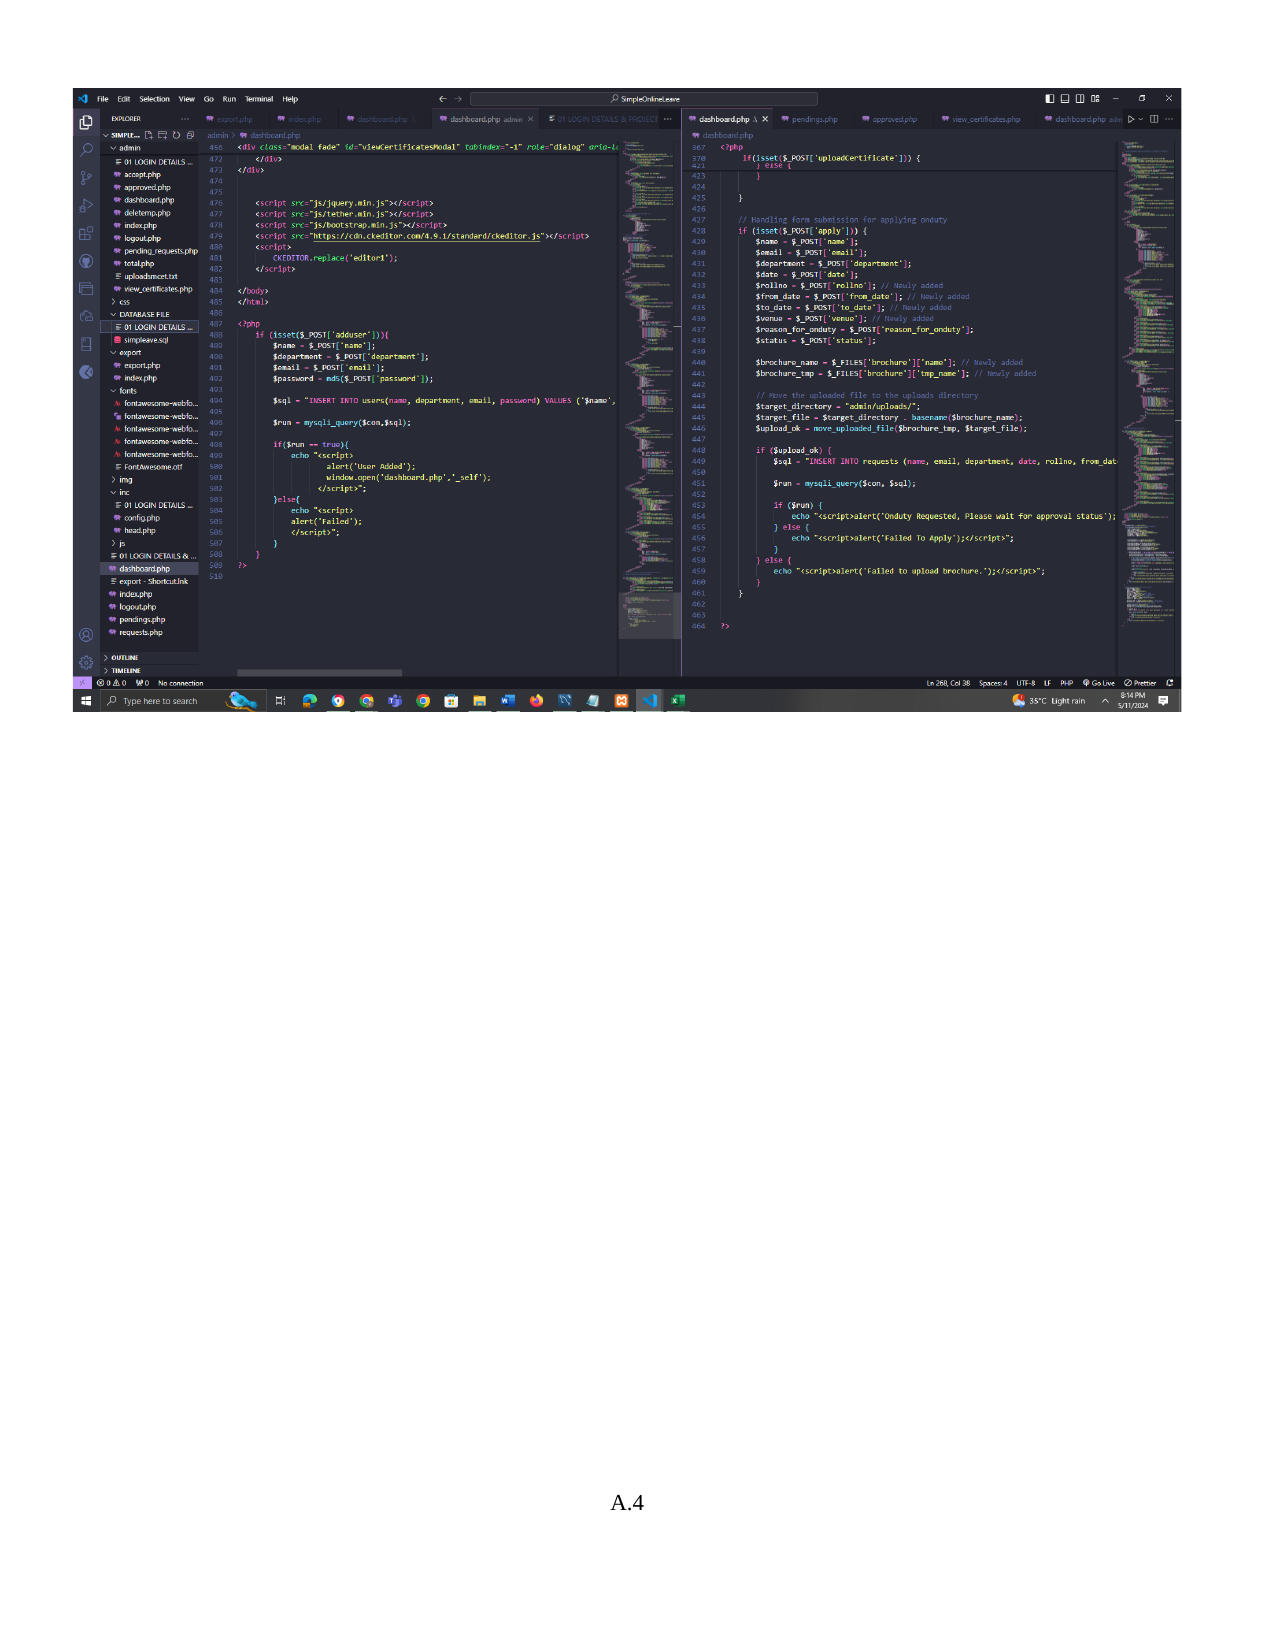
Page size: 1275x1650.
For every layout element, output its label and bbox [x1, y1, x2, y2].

picture [72, 88, 1182, 712]
